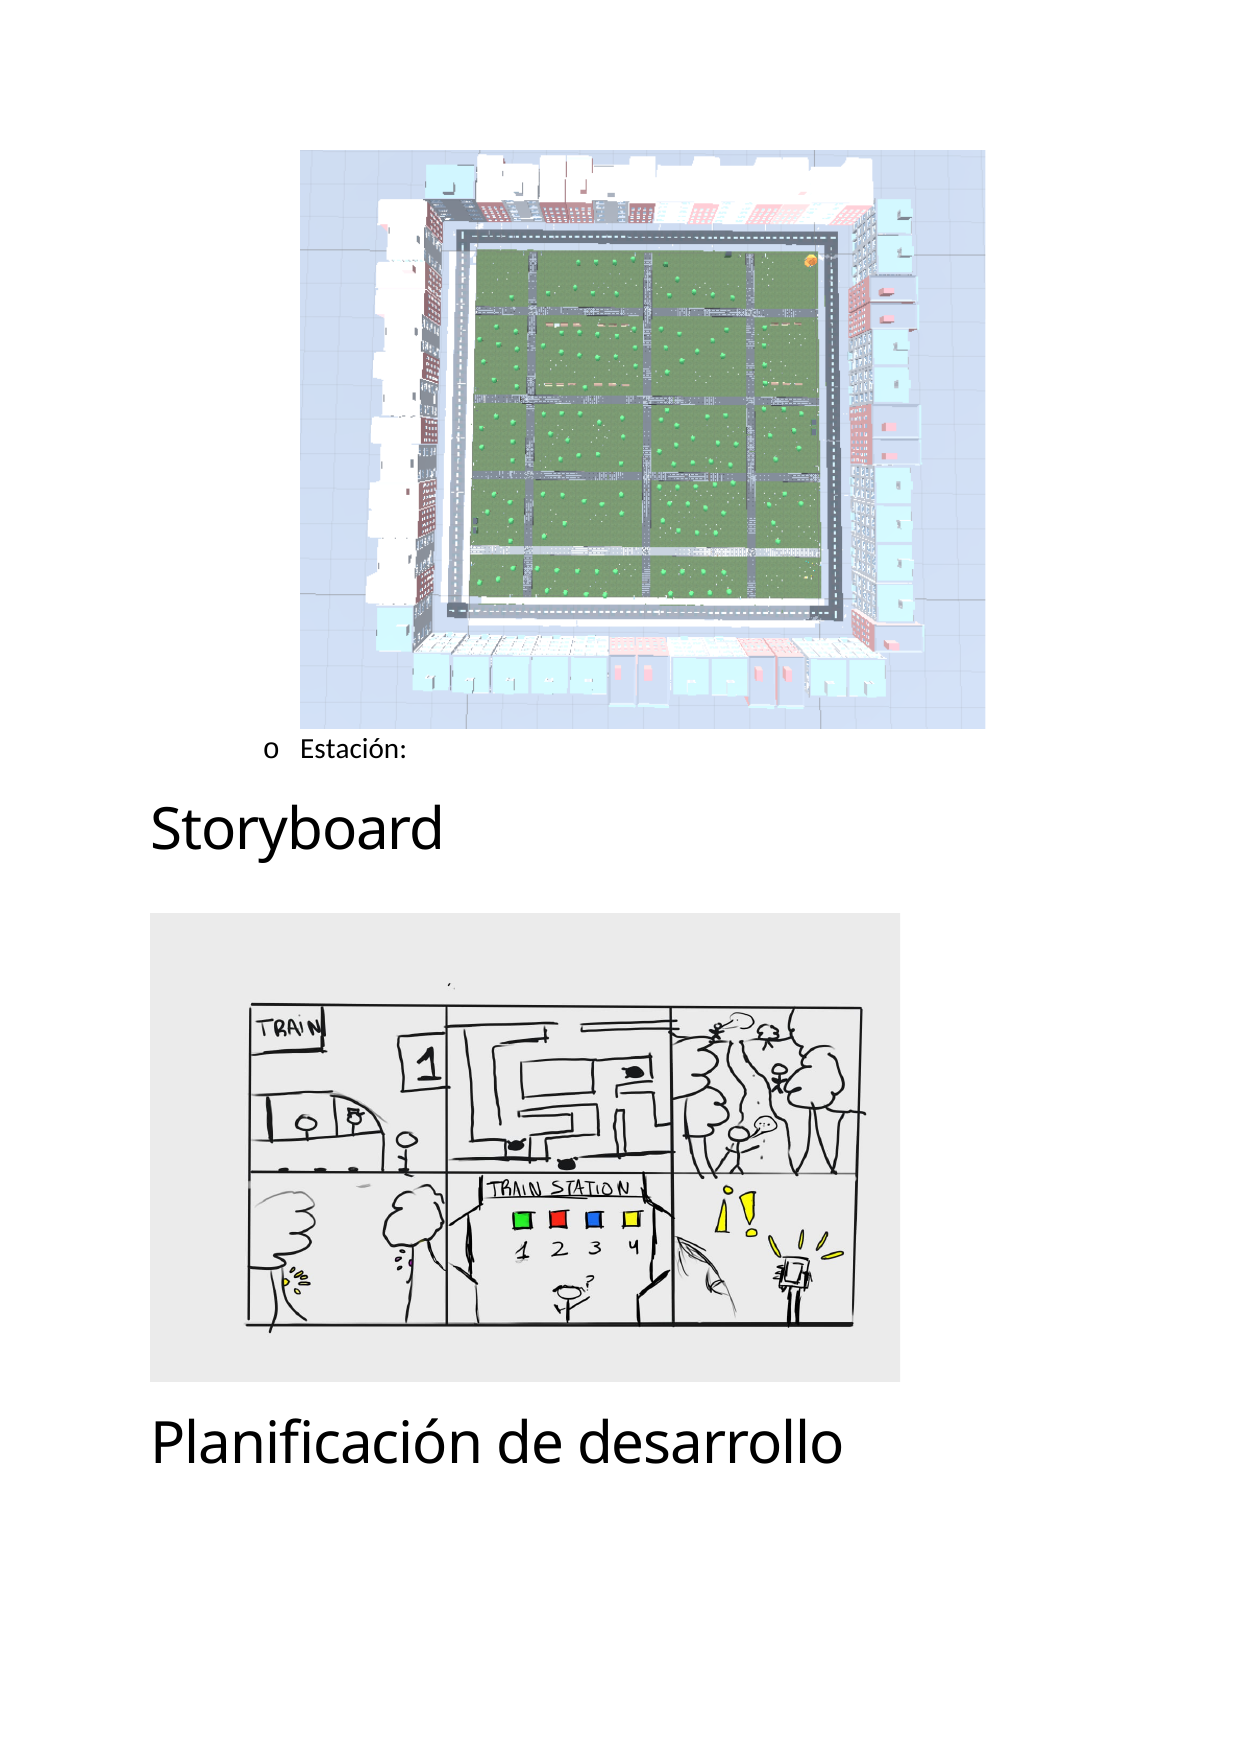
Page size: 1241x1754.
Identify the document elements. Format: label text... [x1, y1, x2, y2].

title Storyboard [150, 787, 1090, 866]
list Estación: [262, 730, 1090, 767]
picture [150, 913, 901, 1382]
picture [300, 150, 986, 729]
